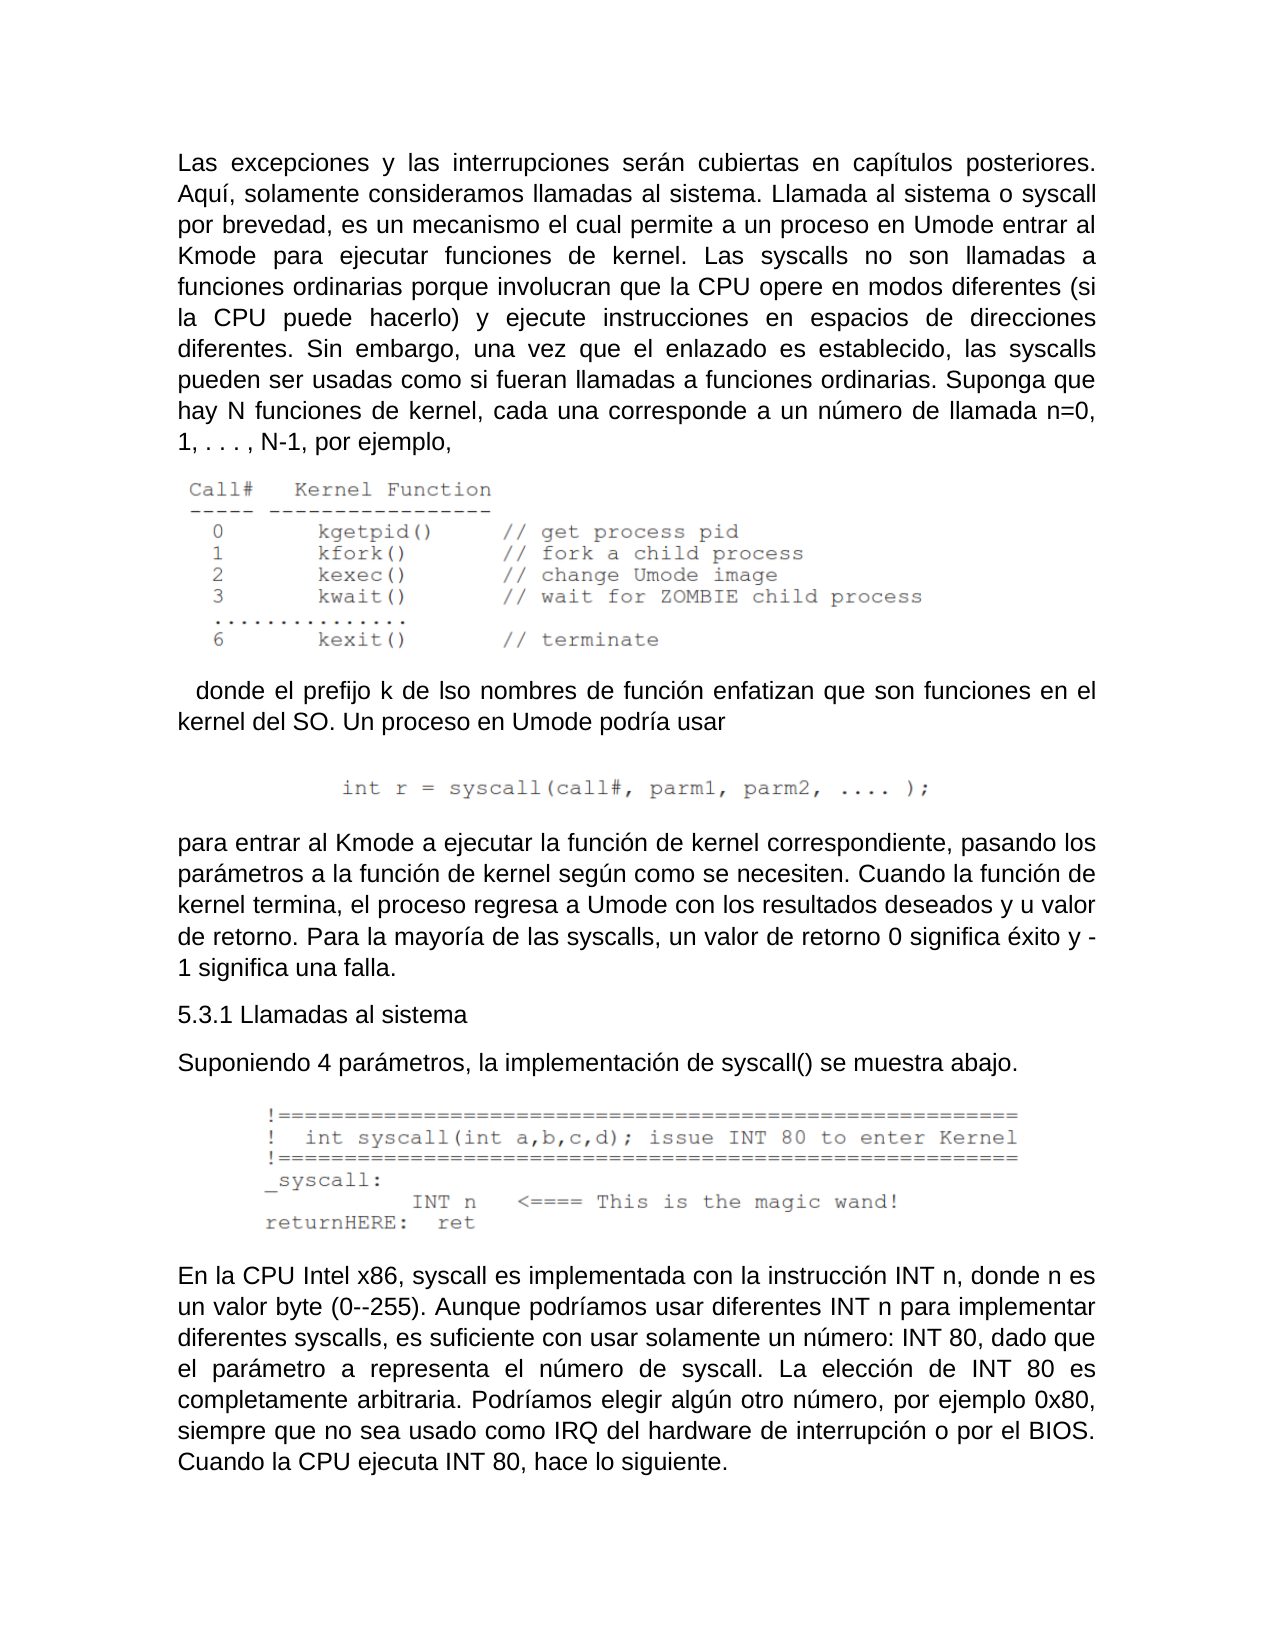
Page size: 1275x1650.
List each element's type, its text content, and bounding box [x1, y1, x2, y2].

picture [177, 754, 1098, 810]
text 5.3.1 Llamadas al sistema [177, 1000, 1098, 1029]
text Las excepciones y las interrupciones serán cubiertas en capítulos posteriores. Aquí, solamente consideramos llamadas al sistema. Llamada al sistema o syscall por brevedad, es un mecanismo el cual permite a un proceso en Umode entrar al Kmode para ejecutar funciones de kernel. Las syscalls no son llamadas a funciones ordinarias porque involucran que la CPU opere en modos diferentes (si la CPU puede hacerlo) y ejecute instrucciones en espacios de direcciones diferentes. Sin embargo, una vez que el enlazado es establecido, las syscalls pueden ser usadas como si fueran llamadas a funciones ordinarias. Suponga que hay N funciones de kernel, cada una corresponde a un número de llamada n=0, 1, . . . , N-1, por ejemplo, [177, 148, 1098, 456]
text para entrar al Kmode a ejecutar la función de kernel correspondiente, pasando los parámetros a la función de kernel según como se necesiten. Cuando la función de kernel termina, el proceso regresa a Umode con los resultados deseados y u valor de retorno. Para la mayoría de las syscalls, un valor de retorno 0 significa éxito y -1 significa una falla. [177, 828, 1098, 981]
text Suponiendo 4 parámetros, la implementación de syscall() se muestra abajo. [177, 1048, 1098, 1077]
text donde el prefijo k de lso nombres de función enfatizan que son funciones en el kernel del SO. Un proceso en Umode podría usar [177, 676, 1098, 735]
picture [177, 1095, 1098, 1242]
picture [177, 474, 1098, 657]
text En la CPU Intel x86, syscall es implementada con la instrucción INT n, donde n es un valor byte (0--255). Aunque podríamos usar diferentes INT n para implementar diferentes syscalls, es suficiente con usar solamente un número: INT 80, dado que el parámetro a representa el número de syscall. La elección de INT 80 es completamente arbitraria. Podríamos elegir algún otro número, por ejemplo 0x80, siempre que no sea usado como IRQ del hardware de interrupción o por el BIOS. Cuando la CPU ejecuta INT 80, hace lo siguiente. [177, 1261, 1098, 1476]
